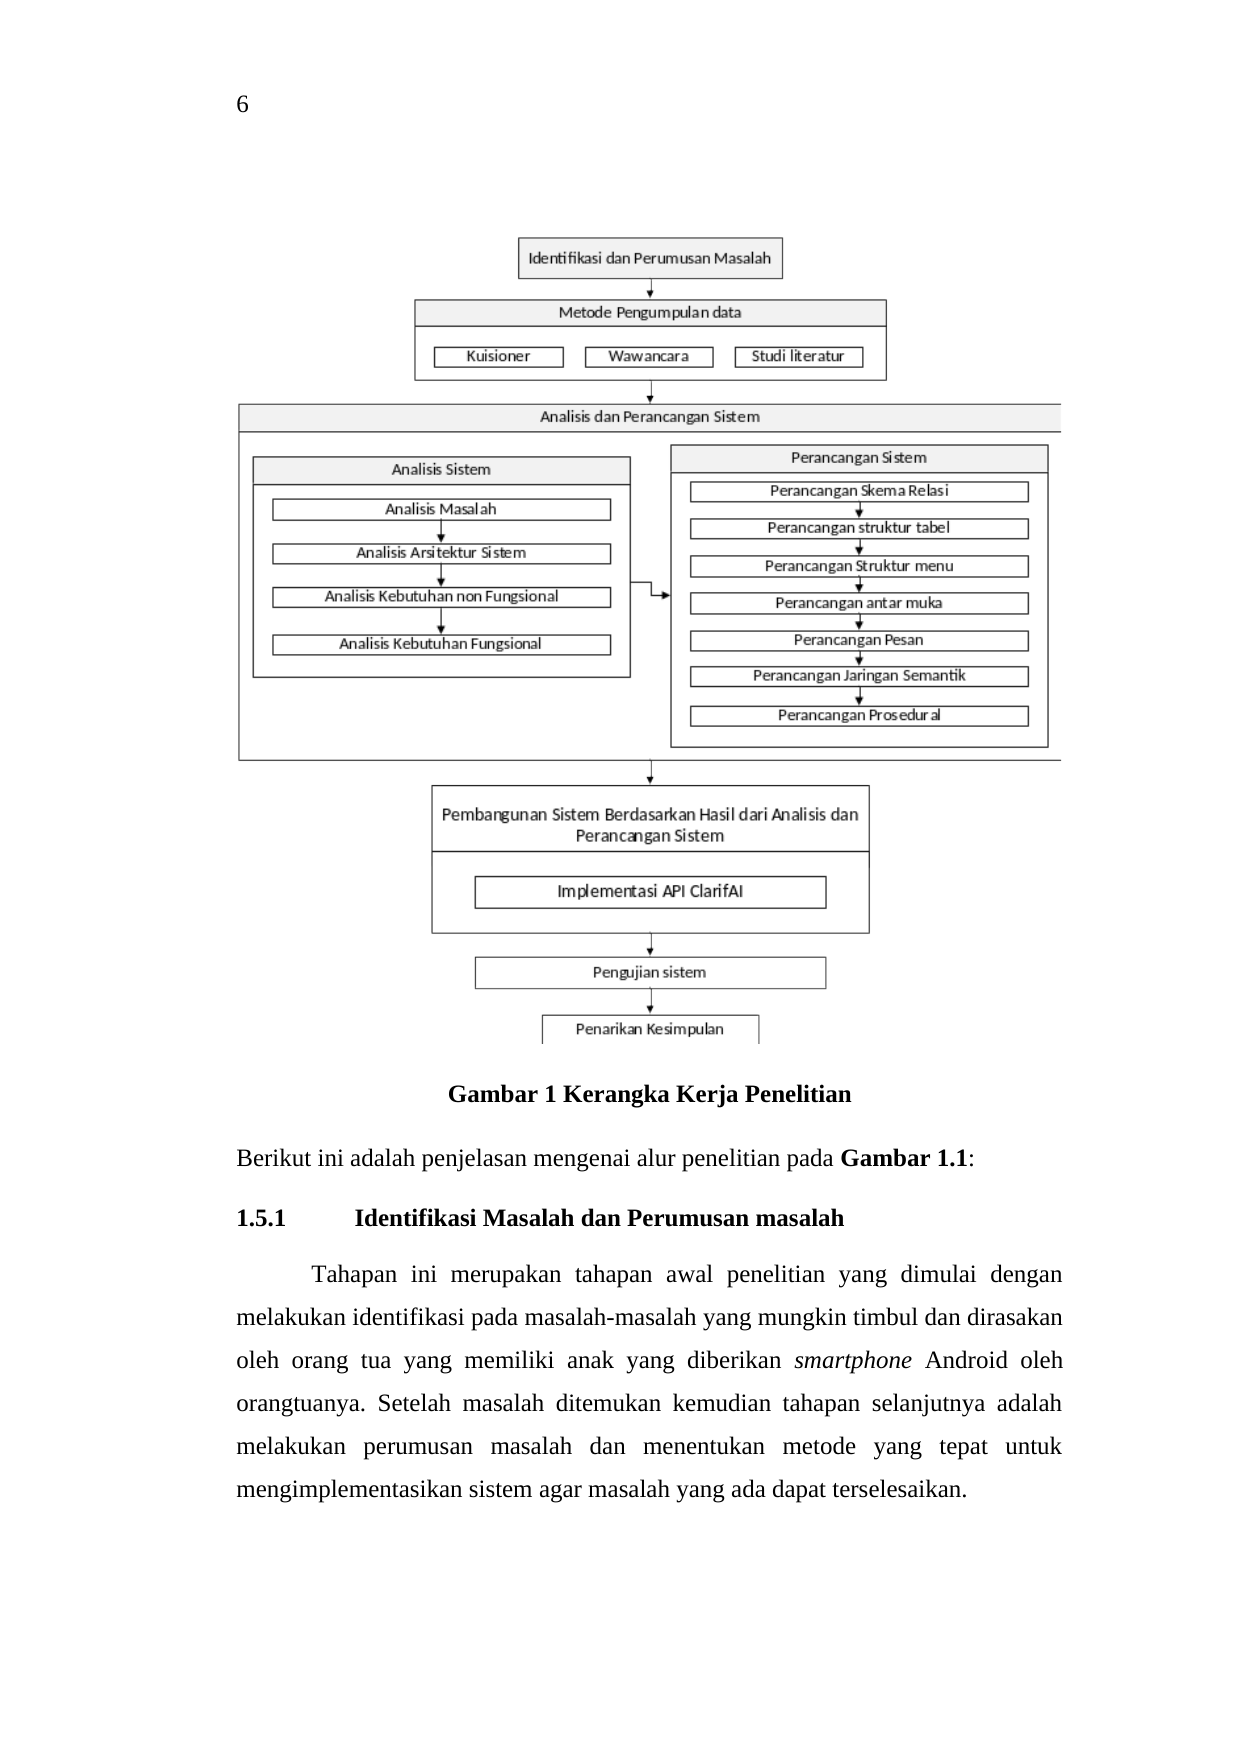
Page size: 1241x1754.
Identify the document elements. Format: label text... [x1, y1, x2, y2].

text Berikut ini adalah penjelasan mengenai alur penelitian pada Gambar 1.1: [236, 1143, 1063, 1172]
text Gambar 1 Kerangka Kerja Penelitian [236, 1079, 1063, 1108]
text Tahapan ini merupakan tahapan awal penelitian yang dimulai dengan melakukan identifikasi pada masalah-masalah yang mungkin timbul dan dirasakan oleh orang tua yang memiliki anak yang diberikan smartphone Android oleh orangtuanya. Setelah masalah ditemukan kemudian tahapan selanjutnya adalah melakukan perumusan masalah dan menentukan metode yang tepat untuk mengimplementasikan sistem agar masalah yang ada dapat terselesaikan. [236, 1259, 1063, 1503]
subtitle Identifikasi Masalah dan Perumusan masalah [236, 1203, 1063, 1232]
